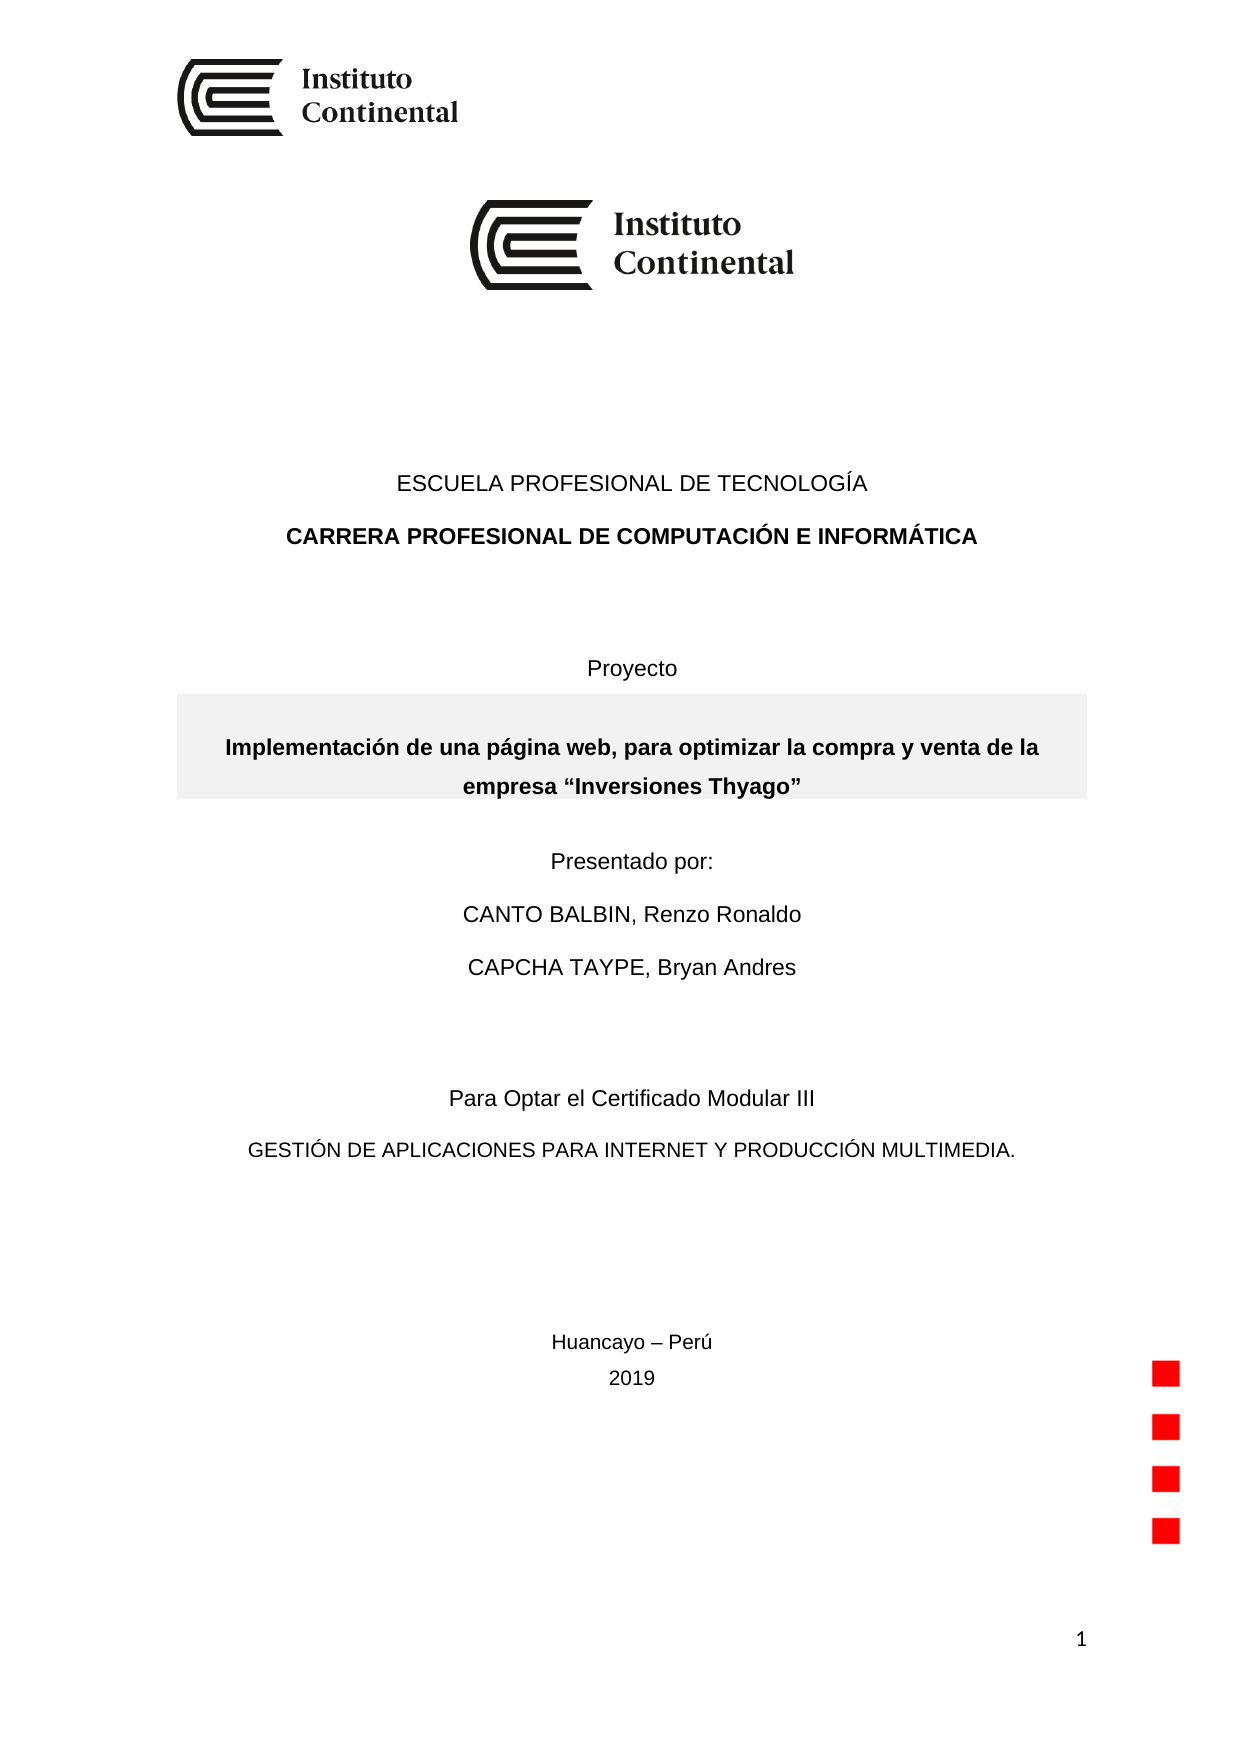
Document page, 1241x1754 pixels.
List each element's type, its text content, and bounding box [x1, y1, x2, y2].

text GESTIÓN DE APLICACIONES PARA INTERNET Y PRODUCCIÓN MULTIMEDIA. [177, 1138, 1087, 1162]
picture [177, 59, 458, 136]
text CARRERA PROFESIONAL DE COMPUTACIÓN E INFORMÁTICA [177, 523, 1087, 549]
text Implementación de una página web, para optimizar la compra y venta de la empresa “Inversiones Thyago” [177, 733, 1087, 799]
text ESCUELA PROFESIONAL DE TECNOLOGÍA [177, 470, 1087, 496]
picture [470, 200, 794, 290]
text Para Optar el Certificado Modular III [177, 1085, 1087, 1112]
text CANTO BALBIN, Renzo Ronaldo [177, 901, 1087, 927]
text Huancayo – Perú [177, 1330, 1087, 1354]
text 2019 [177, 1366, 1087, 1390]
text CAPCHA TAYPE, Bryan Andres [177, 954, 1087, 980]
text Proyecto [177, 654, 1087, 681]
text Presentado por: [177, 848, 1087, 875]
picture [1150, 1358, 1180, 1550]
